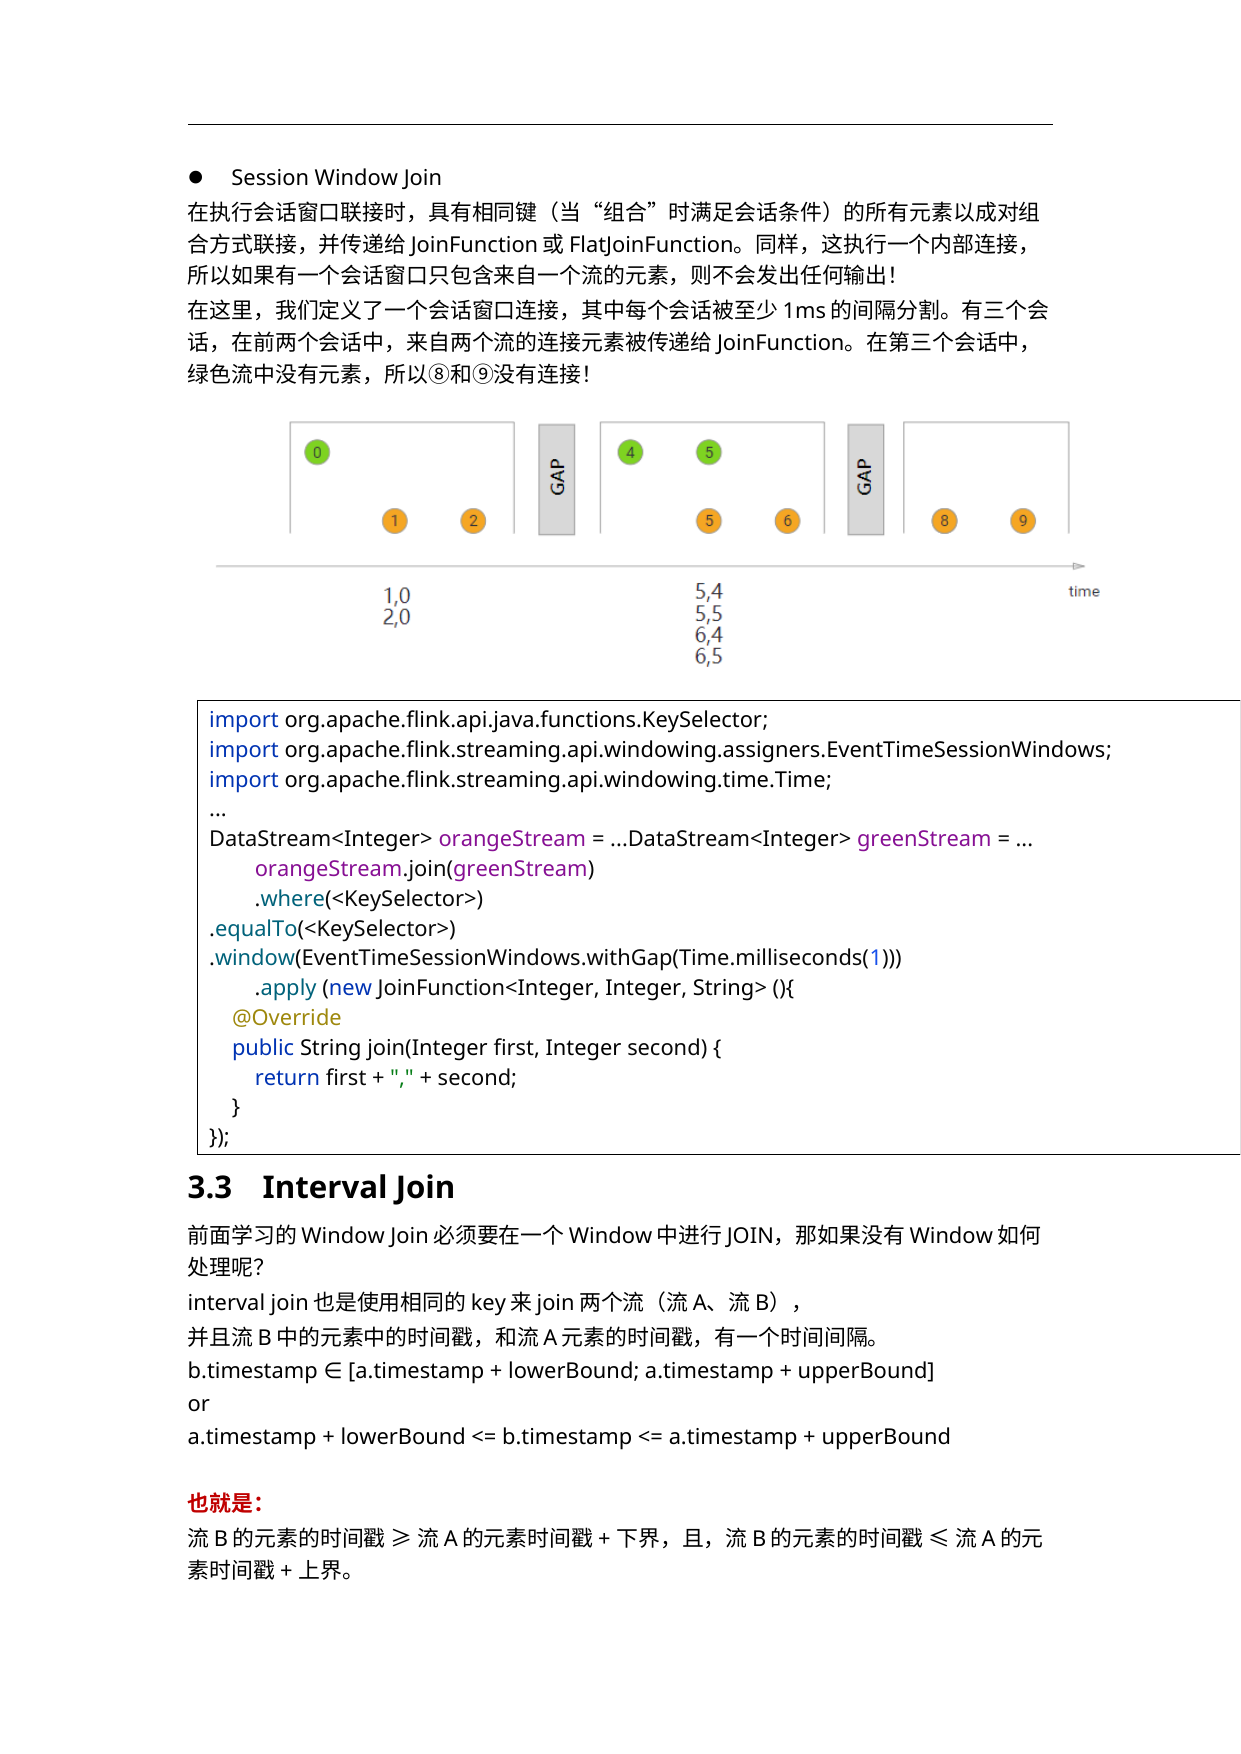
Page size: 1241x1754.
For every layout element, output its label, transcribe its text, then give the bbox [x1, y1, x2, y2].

list 流B的元素的时间戳 ≥ 流A的元素时间戳 + 下界，且，流B的元素的时间戳 ≤ 流A的元素时间戳 + 上界。 [187, 1521, 1053, 1585]
list or [187, 1388, 1053, 1417]
table_header import org.apache.flink.api.java.functions.KeySelector; import org.apache.flink.streaming.api.windowing.assigners.EventTimeSessionWindows; import org.apache.flink.streaming.api.windowing.time.Time; ... DataStream<Integer> orangeStream = ...DataStream<Integer> greenStream = ... orangeStream.join(greenStream) .where(<KeySelector>) .equalTo(<KeySelector>) .window(EventTimeSessionWindows.withGap(Time.milliseconds(1))) .apply (new JoinFunction<Integer, Integer, String> (){ @Override public String join(Integer first, Integer second) { return first + "," + second; } }); [198, 701, 1240, 1154]
list 并且流B中的元素中的时间戳，和流A元素的时间戳，有一个时间间隔。 [187, 1320, 1053, 1352]
list b.timestamp ∈ [a.timestamp + lowerBound; a.timestamp + upperBound] [187, 1355, 1053, 1384]
list interval join也是使用相同的key来join两个流（流A、流B）， [187, 1285, 1053, 1317]
list Session Window Join [187, 162, 1053, 192]
list 在执行会话窗口联接时，具有相同键（当“组合”时满足会话条件）的所有元素以成对组合方式联接，并传递给JoinFunction或FlatJoinFunction。同样，这执行一个内部连接，所以如果有一个会话窗口只包含来自一个流的元素，则不会发出任何输出！ [187, 195, 1053, 290]
list a.timestamp + lowerBound <= b.timestamp <= a.timestamp + upperBound [187, 1421, 1053, 1450]
list 在这里，我们定义了一个会话窗口连接，其中每个会话被至少1ms的间隔分割。有三个会话，在前两个会话中，来自两个流的连接元素被传递给JoinFunction。在第三个会话中，绿色流中没有元素，所以⑧和⑨没有连接！ [187, 293, 1053, 388]
picture [187, 391, 1122, 697]
list 前面学习的Window Join必须要在一个Window中进行JOIN，那如果没有Window如何处理呢？ [187, 1218, 1053, 1282]
list 也就是： [187, 1486, 1053, 1518]
subtitle Interval Join [187, 1165, 1053, 1208]
